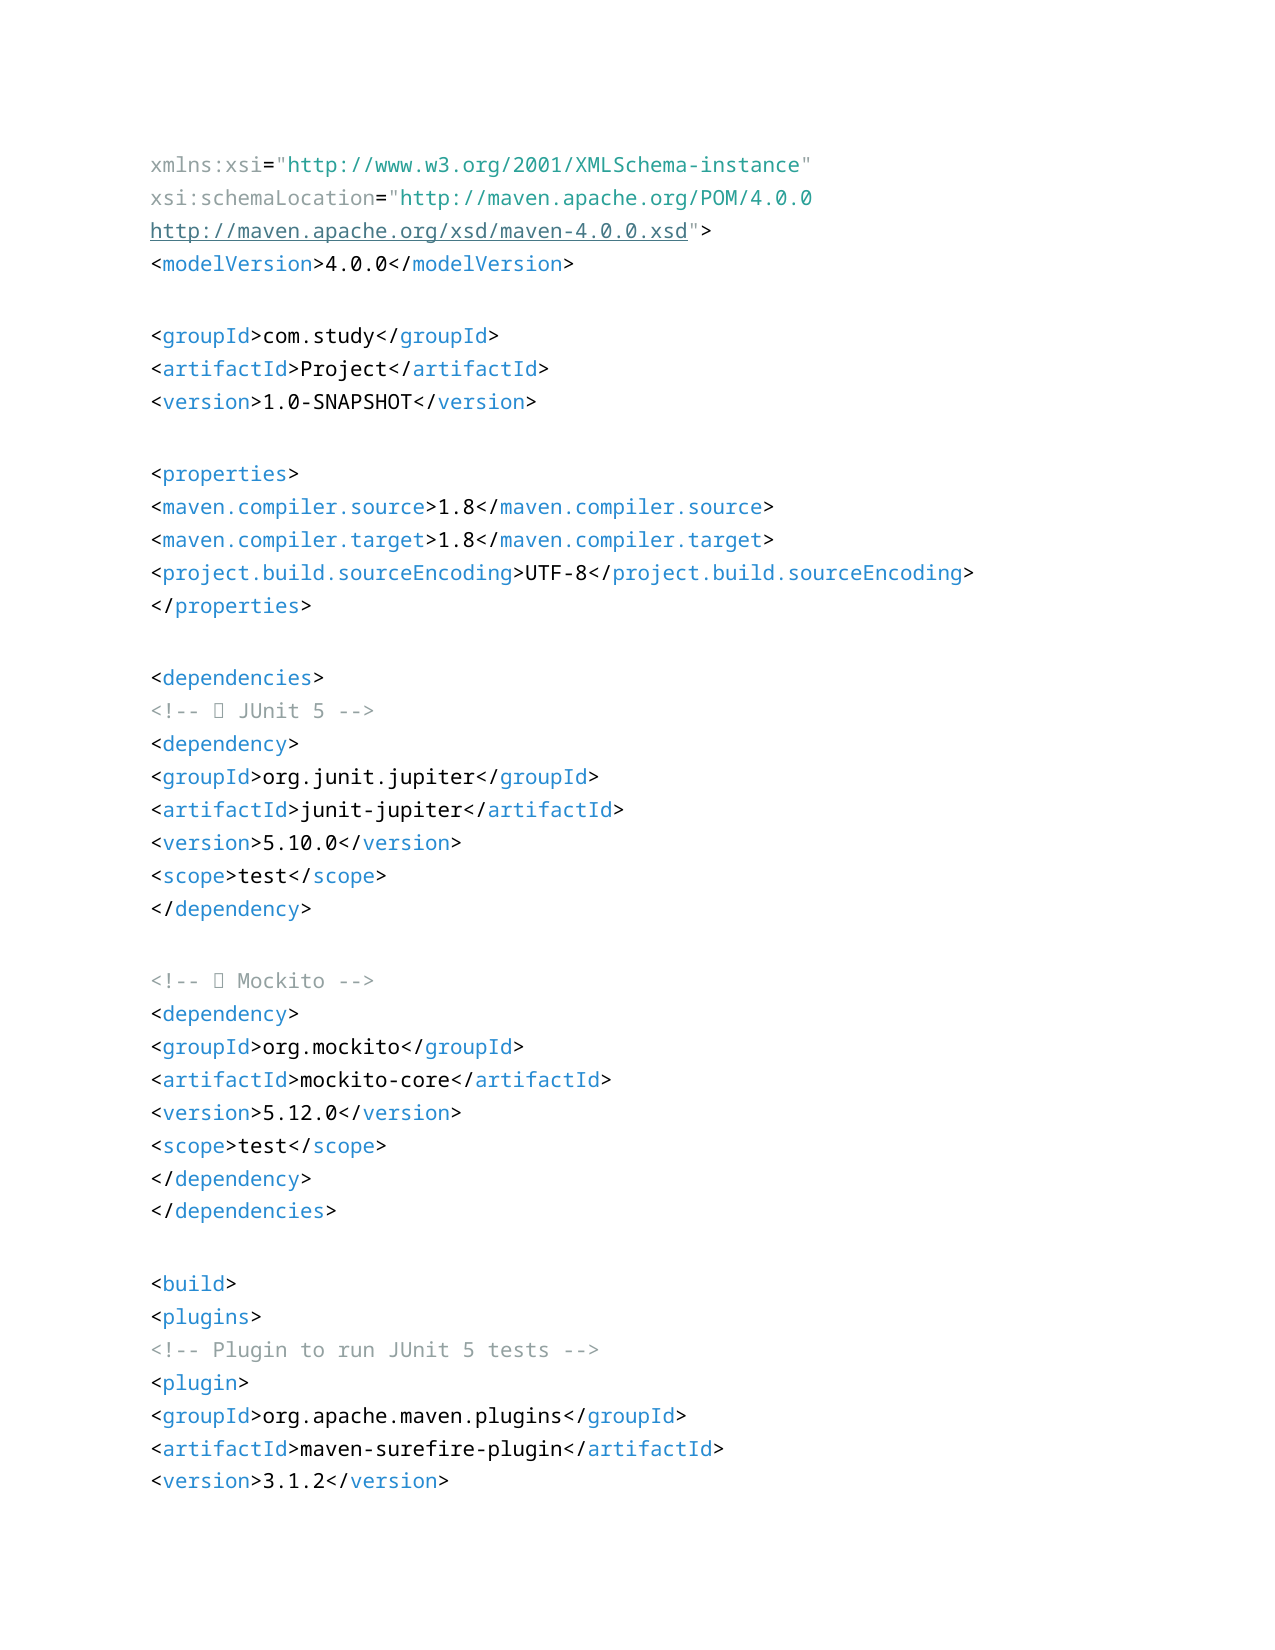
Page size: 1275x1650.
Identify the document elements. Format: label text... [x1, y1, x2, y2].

text <dependency> [150, 729, 1125, 758]
text <build> [150, 1269, 1125, 1297]
text <version>1.0-SNAPSHOT</version> [150, 387, 1125, 415]
text <artifactId>maven-surefire-plugin</artifactId> [150, 1434, 1125, 1462]
text <groupId>com.study</groupId> [150, 321, 1125, 349]
text <project.build.sourceEncoding>UTF-8</project.build.sourceEncoding> [150, 558, 1125, 587]
text <artifactId>mockito-core</artifactId> [150, 1065, 1125, 1093]
text <groupId>org.junit.jupiter</groupId> [150, 762, 1125, 791]
text <modelVersion>4.0.0</modelVersion> [150, 249, 1125, 277]
text xmlns:xsi="http://www.w3.org/2001/XMLSchema-instance" [150, 150, 1125, 178]
text </dependency> [150, 1164, 1125, 1192]
text <scope>test</scope> [150, 861, 1125, 889]
text http://maven.apache.org/xsd/maven-4.0.0.xsd"> [150, 216, 1125, 244]
text <artifactId>Project</artifactId> [150, 354, 1125, 382]
text <version>3.1.2</version> [150, 1467, 1125, 1495]
text <groupId>org.mockito</groupId> [150, 1032, 1125, 1061]
text <!-- Plugin to run JUnit 5 tests --> [150, 1335, 1125, 1363]
text <artifactId>junit-jupiter</artifactId> [150, 795, 1125, 823]
text <dependency> [150, 999, 1125, 1028]
text </properties> [150, 591, 1125, 619]
text <!-- ✅ JUnit 5 --> [150, 696, 1125, 725]
text <version>5.12.0</version> [150, 1098, 1125, 1126]
text <!-- ✅ Mockito --> [150, 966, 1125, 995]
text <dependencies> [150, 663, 1125, 692]
text <plugin> [150, 1368, 1125, 1396]
text <maven.compiler.source>1.8</maven.compiler.source> [150, 492, 1125, 521]
text </dependency> [150, 894, 1125, 922]
text <scope>test</scope> [150, 1131, 1125, 1159]
text <groupId>org.apache.maven.plugins</groupId> [150, 1401, 1125, 1429]
text </dependencies> [150, 1197, 1125, 1225]
text xsi:schemaLocation="http://maven.apache.org/POM/4.0.0 [150, 183, 1125, 211]
text <maven.compiler.target>1.8</maven.compiler.target> [150, 525, 1125, 554]
text <version>5.10.0</version> [150, 828, 1125, 856]
text <plugins> [150, 1302, 1125, 1330]
text <properties> [150, 459, 1125, 488]
